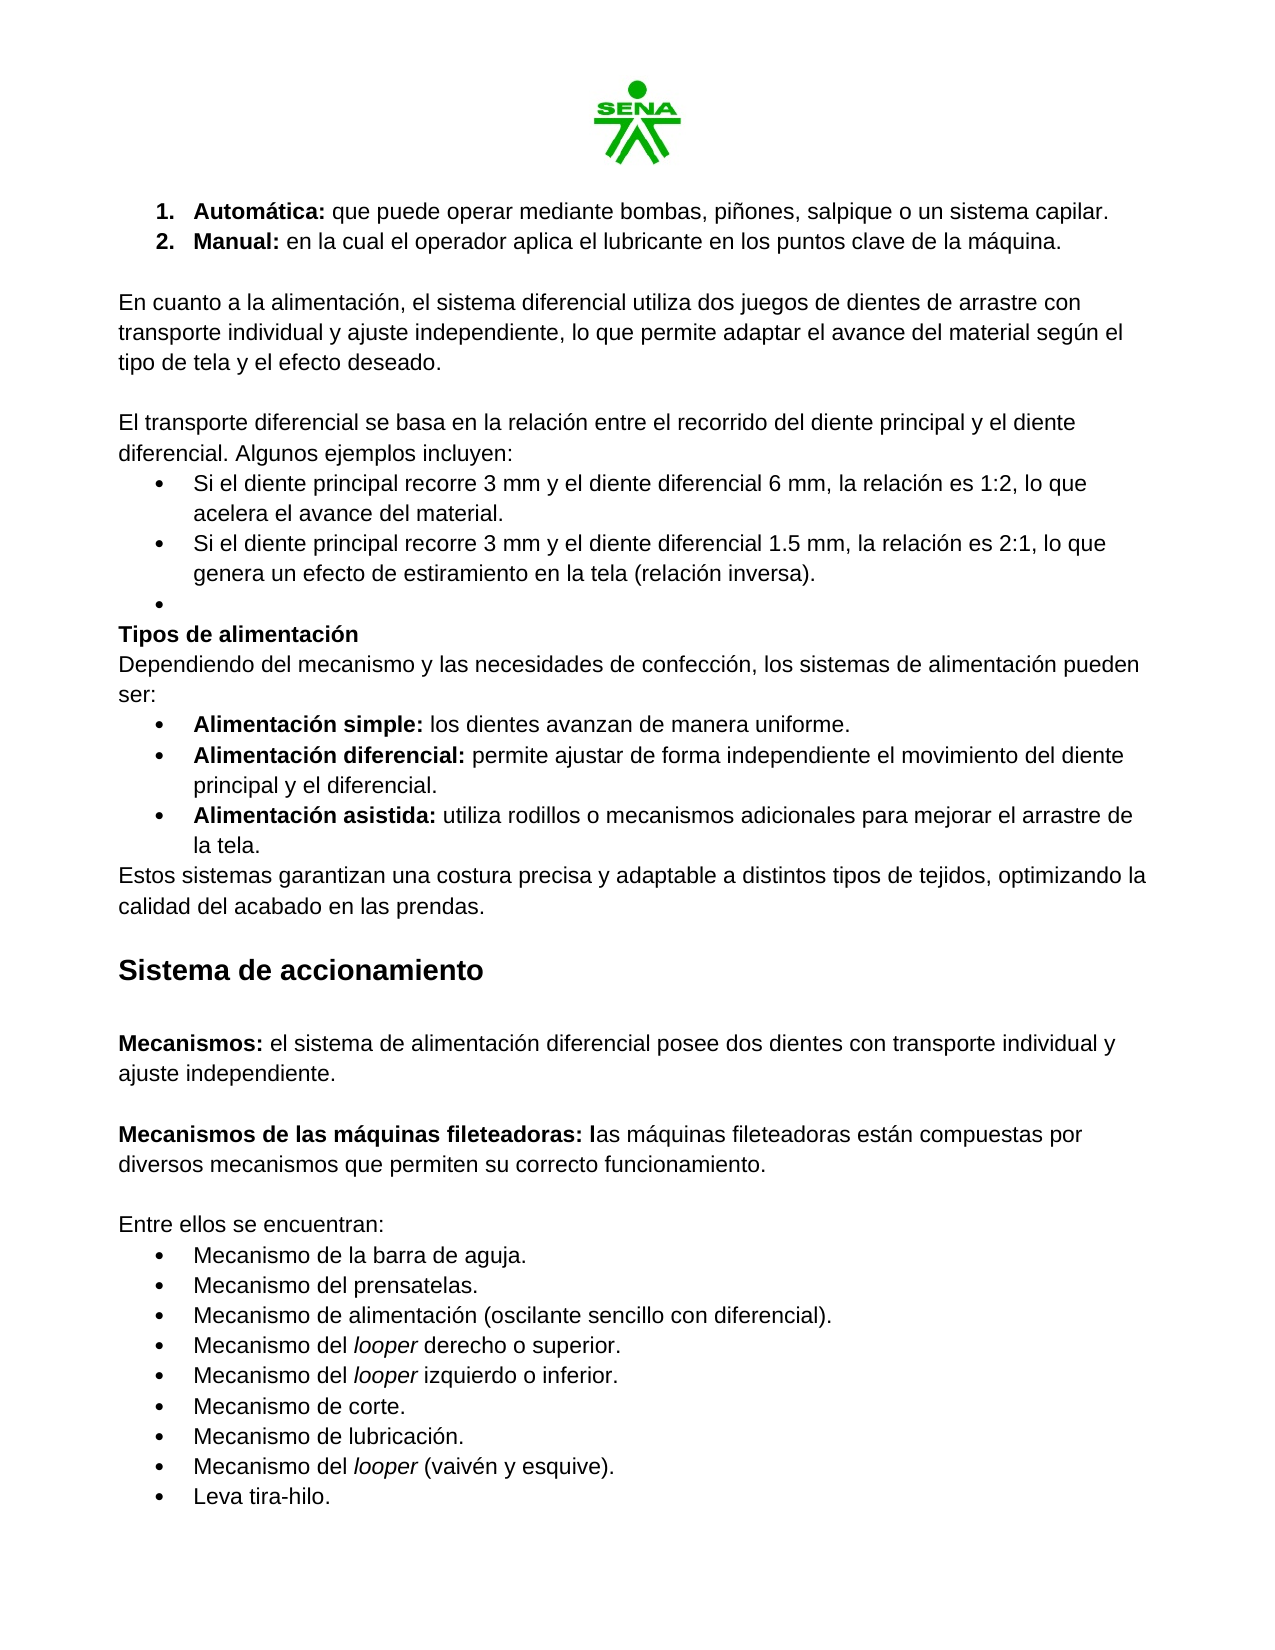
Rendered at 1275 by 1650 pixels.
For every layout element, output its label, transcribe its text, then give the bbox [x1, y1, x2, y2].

list Mecanismo de la barra de aguja. [156, 1242, 1157, 1268]
text Tipos de alimentación [118, 621, 1157, 647]
list Mecanismo del looper derecho o superior. [156, 1332, 1157, 1359]
list Mecanismo del prensatelas. [156, 1272, 1157, 1298]
text En cuanto a la alimentación, el sistema diferencial utiliza dos juegos de dientes de arrastre con transporte individual y ajuste independiente, lo que permite adaptar el avance del material según el tipo de tela y el efecto deseado. [118, 288, 1157, 375]
text ajuste independiente. [118, 1060, 1157, 1087]
list Mecanismo de lubricación. [156, 1423, 1157, 1449]
list Automática: que puede operar mediante bombas, piñones, salpique o un sistema capilar. [156, 198, 1157, 224]
text Entre ellos se encuentran: [118, 1211, 1157, 1238]
list Alimentación simple: los dientes avanzan de manera uniforme. [156, 711, 1157, 738]
list Mecanismo de corte. [156, 1393, 1157, 1419]
text Estos sistemas garantizan una costura precisa y adaptable a distintos tipos de tejidos, optimizando la calidad del acabado en las prendas. [118, 862, 1157, 919]
list Mecanismo del looper izquierdo o inferior. [156, 1362, 1157, 1389]
text Mecanismos de las máquinas fileteadoras: las máquinas fileteadoras están compuestas por diversos mecanismos que permiten su correcto funcionamiento. [118, 1121, 1157, 1177]
text El transporte diferencial se basa en la relación entre el recorrido del diente principal y el diente diferencial. Algunos ejemplos incluyen: [118, 409, 1157, 466]
list Si el diente principal recorre 3 mm y el diente diferencial 1.5 mm, la relación es 2:1, lo que genera un efecto de estiramiento en la tela (relación inversa). [156, 530, 1157, 587]
list Alimentación diferencial: permite ajustar de forma independiente el movimiento del diente principal y el diferencial. [156, 742, 1157, 798]
text Sistema de accionamiento [118, 953, 1157, 987]
list Manual: en la cual el operador aplica el lubricante en los puntos clave de la máquina. [156, 228, 1157, 254]
list Si el diente principal recorre 3 mm y el diente diferencial 6 mm, la relación es 1:2, lo que acelera el avance del material. [156, 470, 1157, 526]
picture [588, 75, 687, 172]
list Leva tira-hilo. [156, 1483, 1157, 1510]
list Mecanismo del looper (vaivén y esquive). [156, 1453, 1157, 1479]
text Dependiendo del mecanismo y las necesidades de confección, los sistemas de alimentación pueden ser: [118, 651, 1157, 708]
list Alimentación asistida: utiliza rodillos o mecanismos adicionales para mejorar el arrastre de la tela. [156, 802, 1157, 859]
list Mecanismo de alimentación (oscilante sencillo con diferencial). [156, 1302, 1157, 1328]
text Mecanismos: el sistema de alimentación diferencial posee dos dientes con transporte individual y [118, 1030, 1157, 1057]
